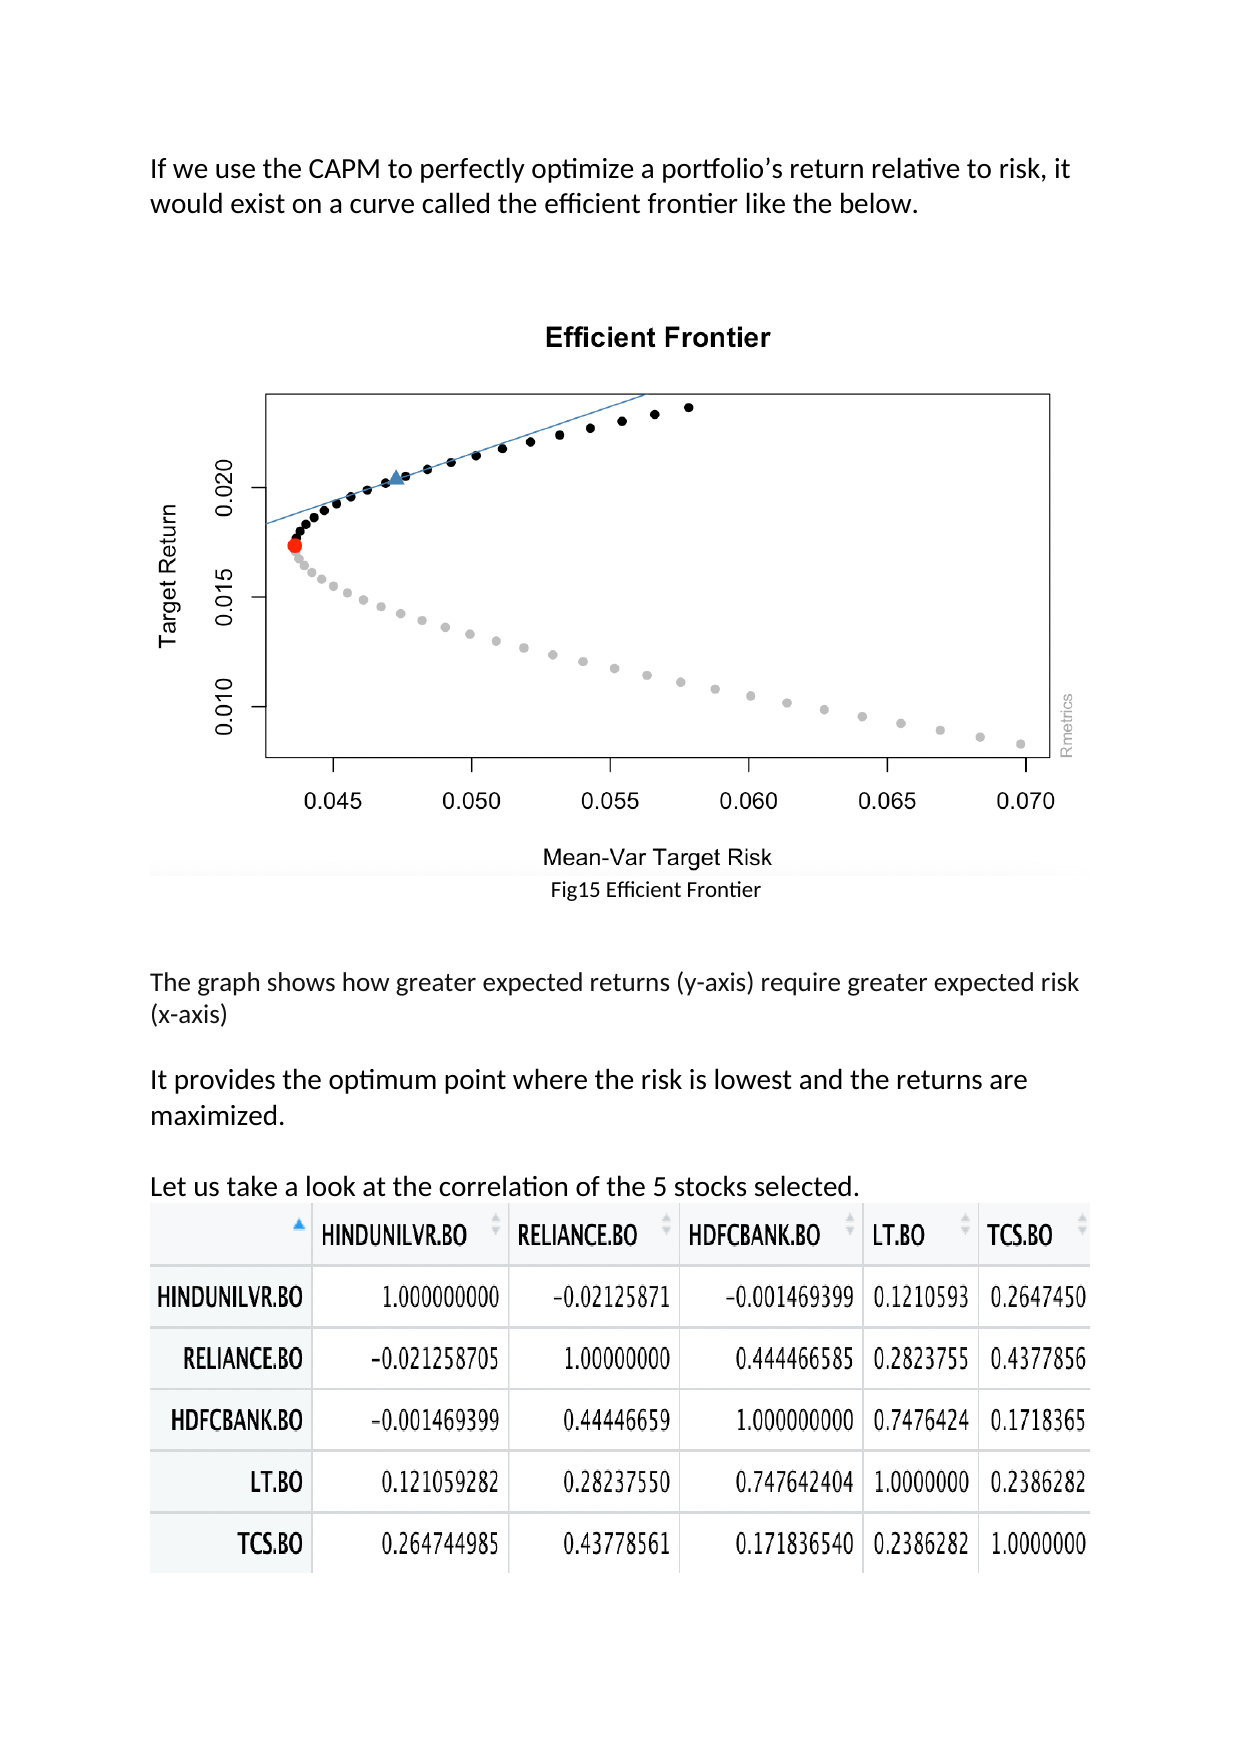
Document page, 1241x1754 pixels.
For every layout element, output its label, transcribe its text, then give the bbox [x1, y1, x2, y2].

text If we use the CAPM to perfectly optimize a portfolio’s return relative to risk, it would exist on a curve called the efficient frontier like the below. [150, 150, 1090, 221]
text The graph shows how greater expected returns (y-axis) require greater expected risk (x-axis) [228, 965, 1090, 1031]
picture [150, 287, 1091, 876]
picture [150, 1203, 1091, 1573]
text Let us take a look at the correlation of the 5 stocks selected. [150, 1168, 1090, 1203]
text Fig15 Efficient Frontier [525, 876, 1090, 904]
text It provides the optimum point where the risk is lowest and the returns are maximized. [150, 1061, 1090, 1132]
